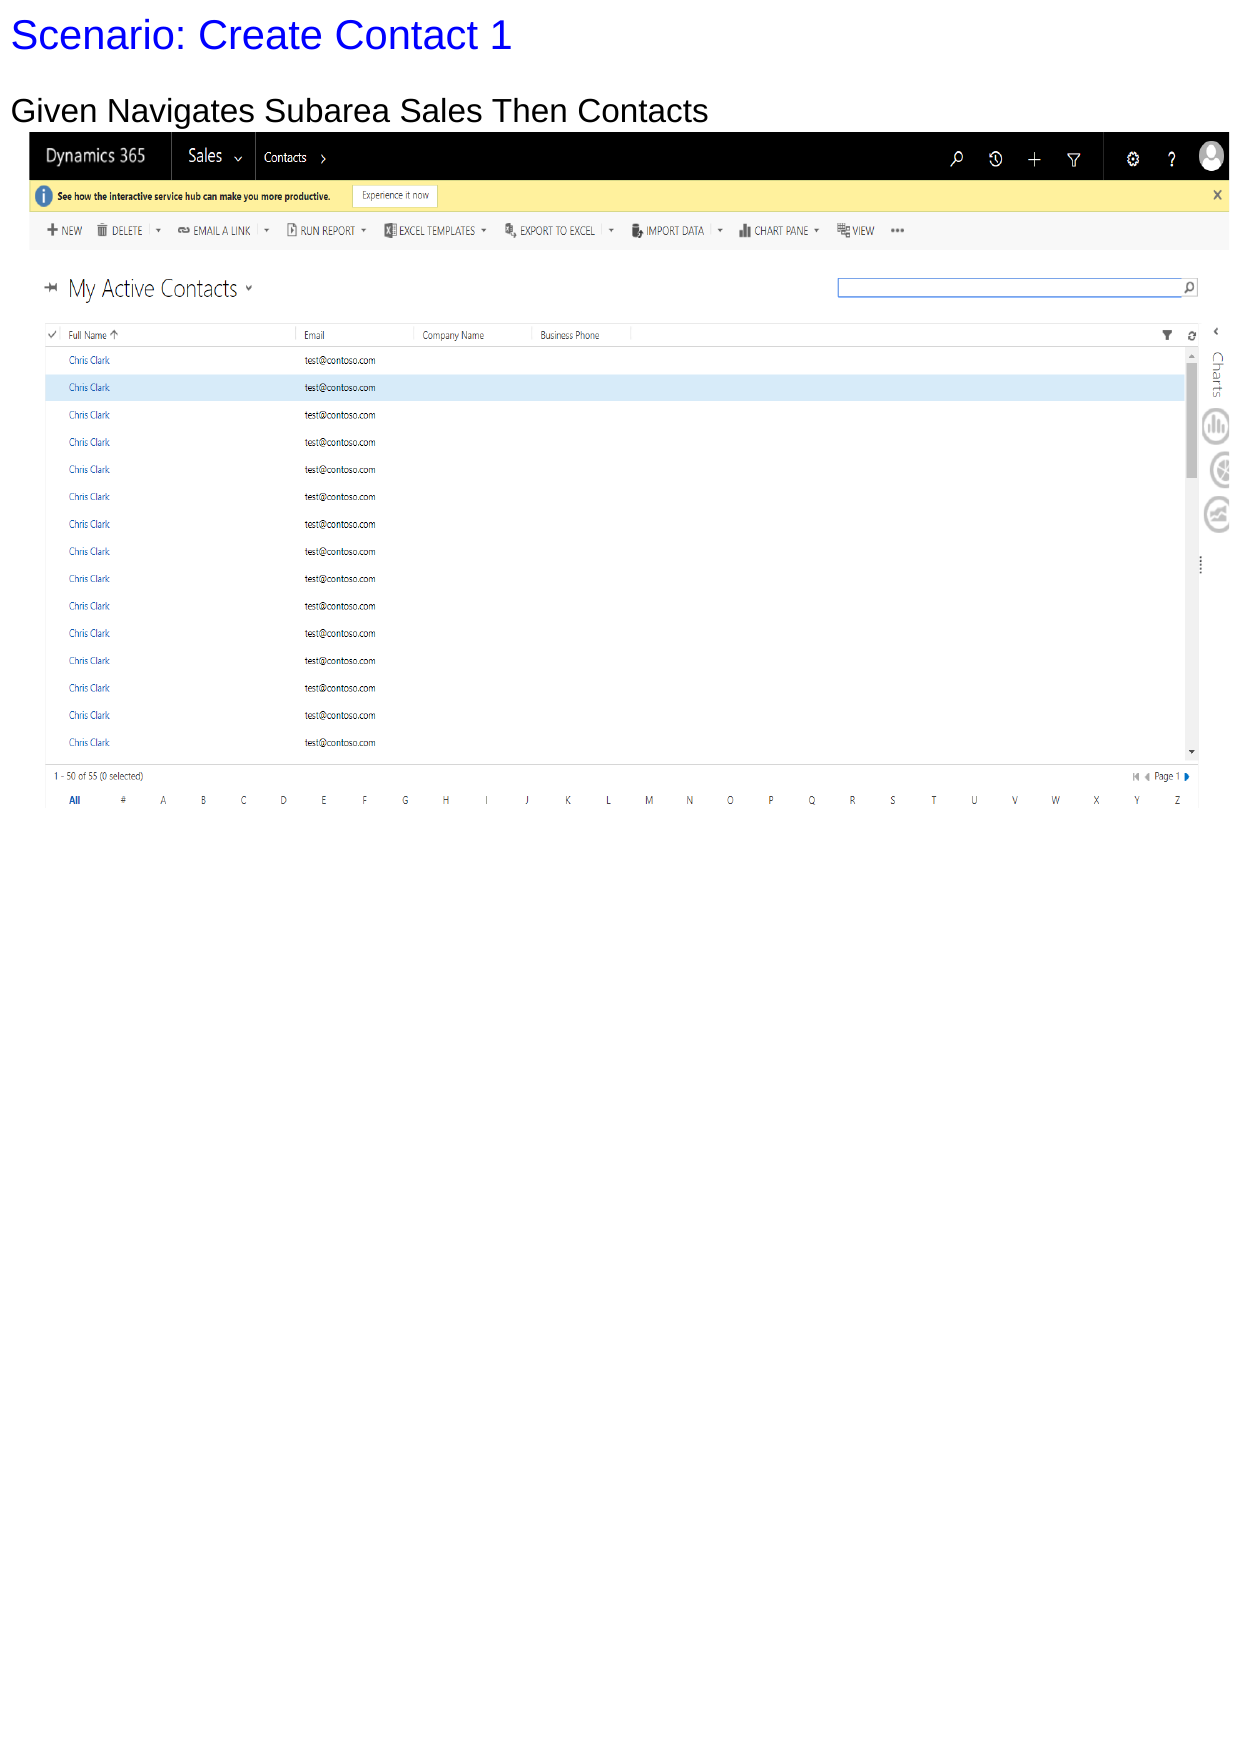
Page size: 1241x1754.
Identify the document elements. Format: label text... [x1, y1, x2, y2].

picture [29, 132, 1230, 808]
